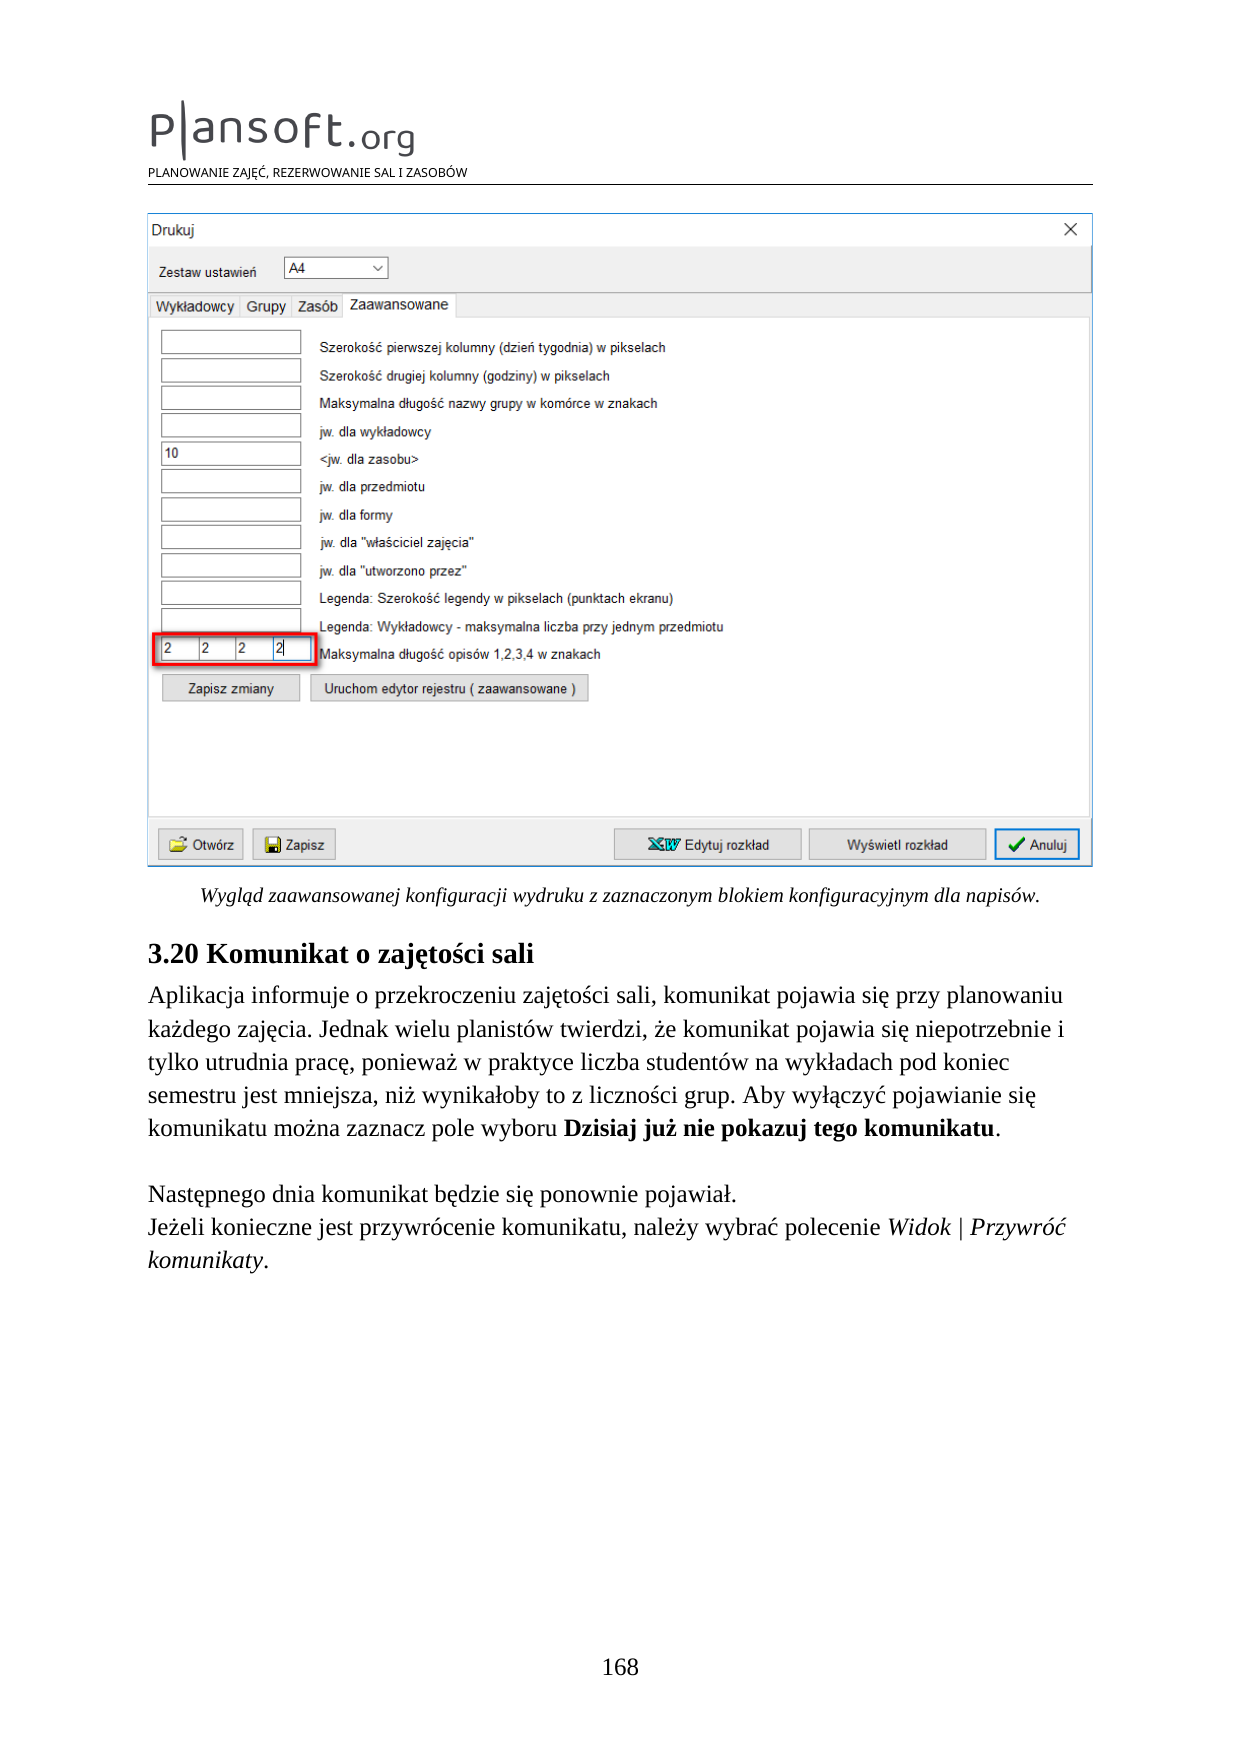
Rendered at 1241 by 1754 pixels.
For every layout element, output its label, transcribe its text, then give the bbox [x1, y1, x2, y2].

text Następnego dnia komunikat będzie się ponownie pojawiał. [148, 1179, 1093, 1207]
text Aplikacja informuje o przekroczeniu zajętości sali, komunikat pojawia się przy planowaniu każdego zajęcia. Jednak wielu planistów twierdzi, że komunikat pojawia się niepotrzebnie i tylko utrudnia pracę, ponieważ w praktyce liczba studentów na wykładach pod koniec semestru jest mniejsza, niż wynikałoby to z liczności grup. Aby wyłączyć pojawianie się komunikatu można zaznacz pole wyboru Dzisiaj już nie pokazuj tego komunikatu. [148, 981, 1093, 1141]
picture [147, 213, 1093, 867]
text Wygląd zaawansowanej konfiguracji wydruku z zaznaczonym blokiem konfiguracyjnym dla napisów. [148, 883, 1093, 907]
subtitle Komunikat o zajętości sali [148, 936, 1093, 969]
picture [147, 73, 418, 165]
text Jeżeli konieczne jest przywrócenie komunikatu, należy wybrać polecenie Widok | Przywróć komunikaty. [148, 1212, 1093, 1273]
